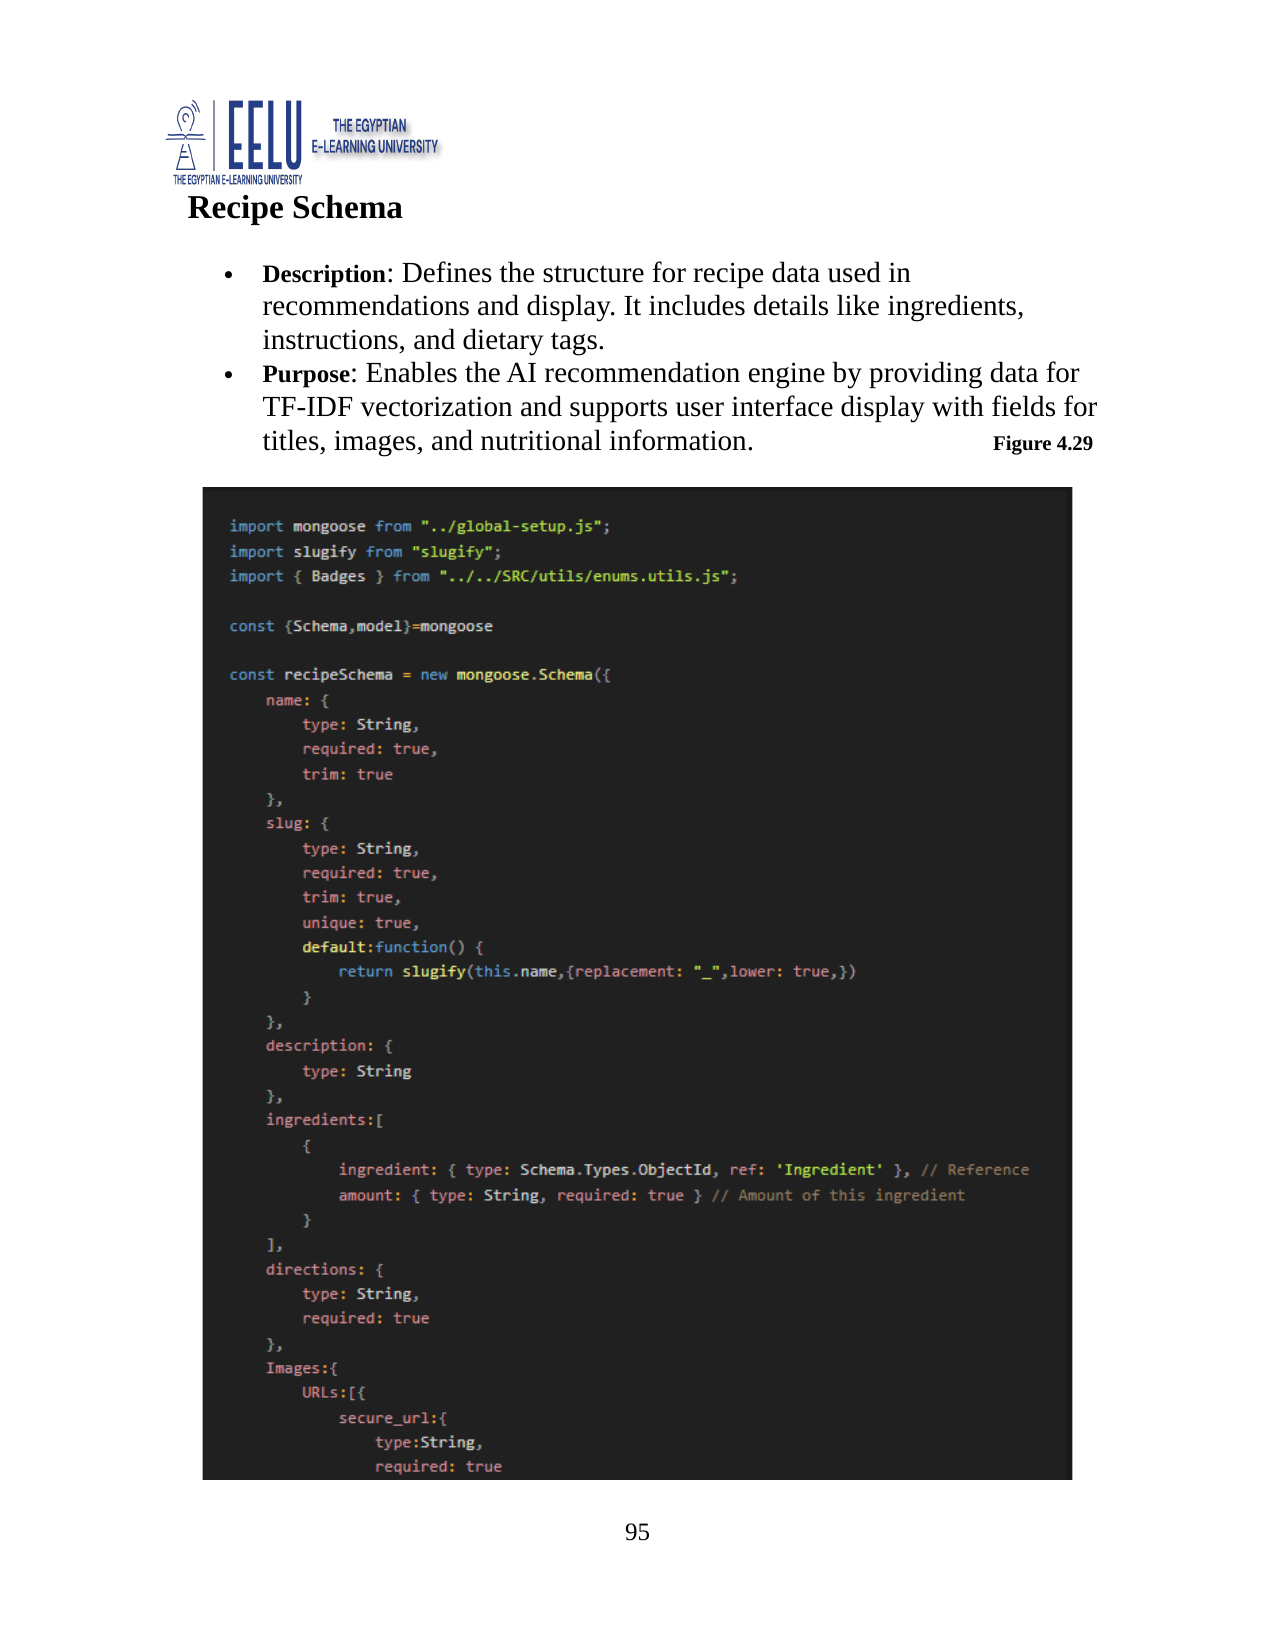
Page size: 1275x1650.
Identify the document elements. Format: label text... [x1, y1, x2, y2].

text Recipe Schema [187, 187, 1125, 226]
list Purpose: Enables the AI recommendation engine by providing data for TF-IDF vectorization and supports user interface display with fields for titles, images, and nutritional information. Figure 4.29 [225, 356, 1125, 456]
list Description: Defines the structure for recipe data used in recommendations and display. It includes details like ingredients, instructions, and dietary tags. [225, 255, 1125, 356]
picture [150, 75, 444, 188]
picture [202, 487, 1073, 1480]
